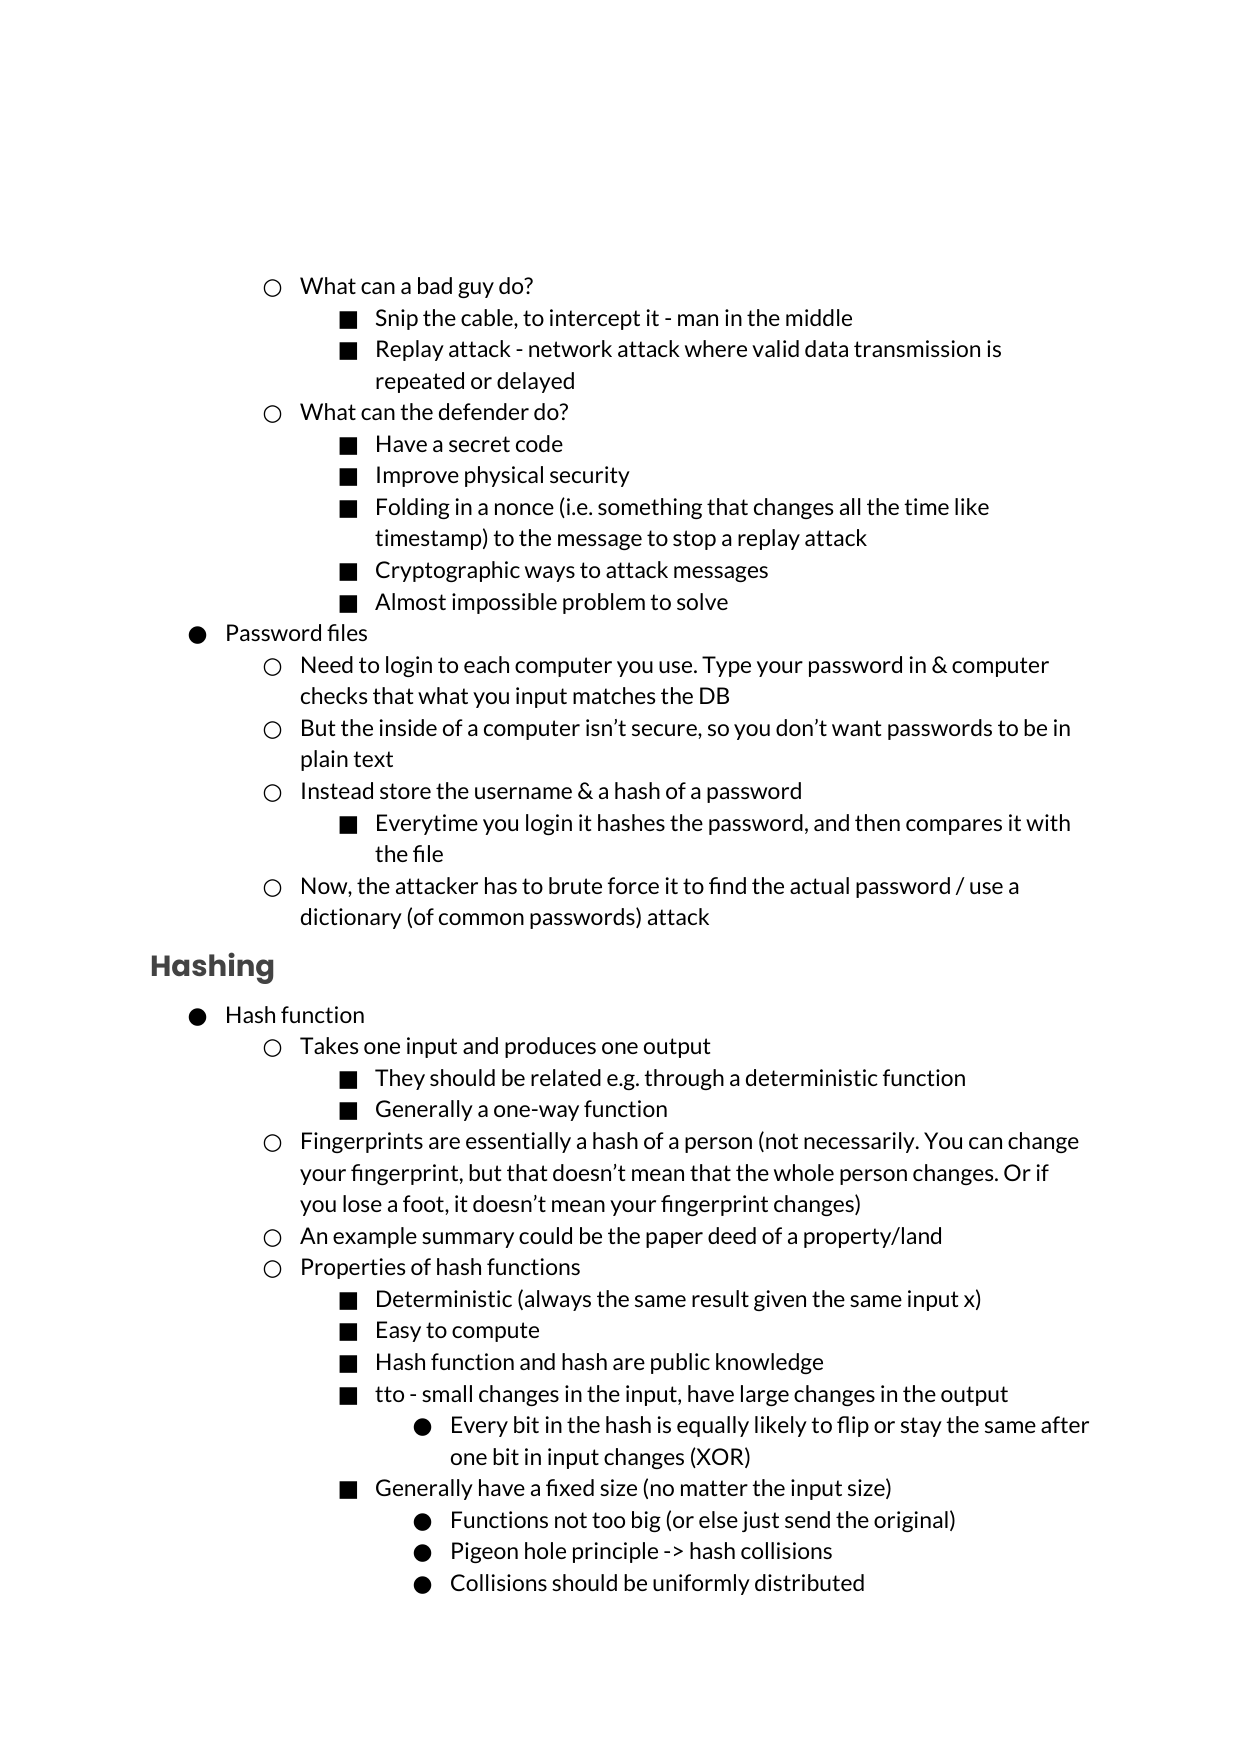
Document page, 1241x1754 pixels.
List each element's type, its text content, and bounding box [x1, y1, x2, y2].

list Hash function [187, 1001, 1090, 1028]
list Generally have a fixed size (no matter the input size) [337, 1474, 1090, 1502]
list They should be related e.g. through a deterministic function [337, 1064, 1090, 1091]
list Instead store the username & a hash of a password [262, 777, 1090, 804]
list Collisions should be uniformly distributed [412, 1569, 1090, 1596]
list Folding in a nonce (i.e. something that changes all the time like timestamp) to the message to stop a replay attack [337, 493, 1090, 552]
list Improve physical security [337, 461, 1090, 489]
subtitle Hashing [150, 943, 1090, 987]
list What can a bad guy do? [262, 272, 1090, 299]
list Functions not too big (or else just send the original) [412, 1506, 1090, 1533]
list tto - small changes in the input, have large changes in the output [337, 1379, 1090, 1407]
list Have a secret code [337, 429, 1090, 457]
list Generally a one-way function [337, 1095, 1090, 1123]
list Properties of hash functions [262, 1253, 1090, 1281]
list Deterministic (always the same result given the same input x) [337, 1285, 1090, 1312]
list Everytime you login it hashes the password, and then compares it with the file [337, 808, 1090, 867]
list Now, the attacker has to brute force it to find the actual password / use a dictionary (of common passwords) attack [262, 871, 1090, 931]
list Replay attack - network attack where valid data transmission is repeated or delayed [337, 335, 1090, 394]
list Cryptographic ways to attack messages [337, 556, 1090, 583]
list Hash function and hash are public knowledge [337, 1348, 1090, 1375]
list An example summary could be the paper deed of a property/land [262, 1222, 1090, 1249]
list Takes one input and produces one output [262, 1032, 1090, 1060]
list Almost impossible problem to solve [337, 587, 1090, 615]
list Easy to compute [337, 1316, 1090, 1344]
list Need to login to each computer you use. Type your password in & computer checks that what you input matches the DB [262, 651, 1090, 709]
list Every bit in the hash is equally likely to flip or stay the same after one bit in input changes (XOR) [412, 1411, 1090, 1470]
list Pigeon hole principle -> hash collisions [412, 1537, 1090, 1565]
list Snip the cable, to intercept it - man in the middle [337, 303, 1090, 331]
list What can the defender do? [262, 398, 1090, 426]
list Fingerprints are essentially a hash of a person (not necessarily. You can change your fingerprint, but that doesn’t mean that the whole person changes. Or if you lose a foot, it doesn’t mean your fingerprint changes) [262, 1127, 1090, 1217]
list But the inside of a computer isn’t secure, so you don’t want passwords to be in plain text [262, 714, 1090, 773]
list Password files [187, 619, 1090, 646]
